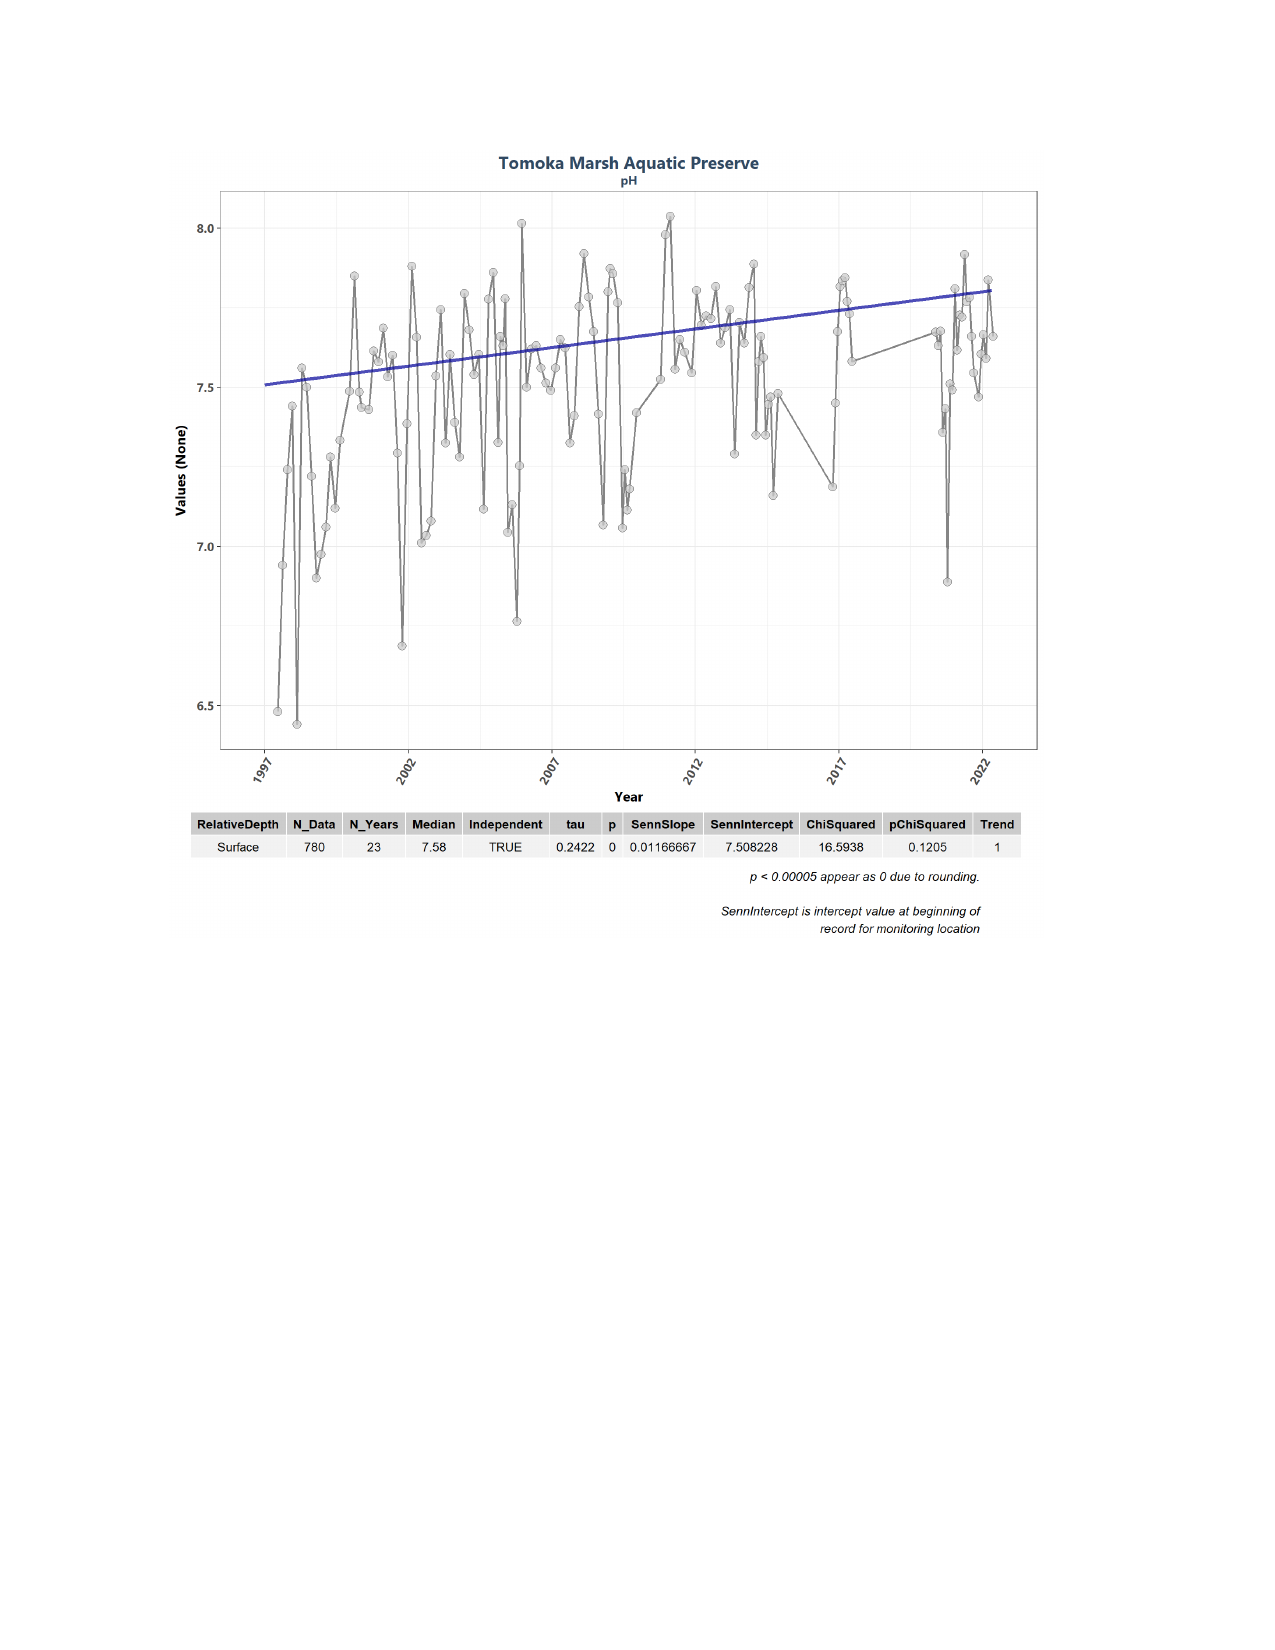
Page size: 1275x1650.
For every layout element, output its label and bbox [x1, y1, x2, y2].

picture [168, 150, 1044, 938]
